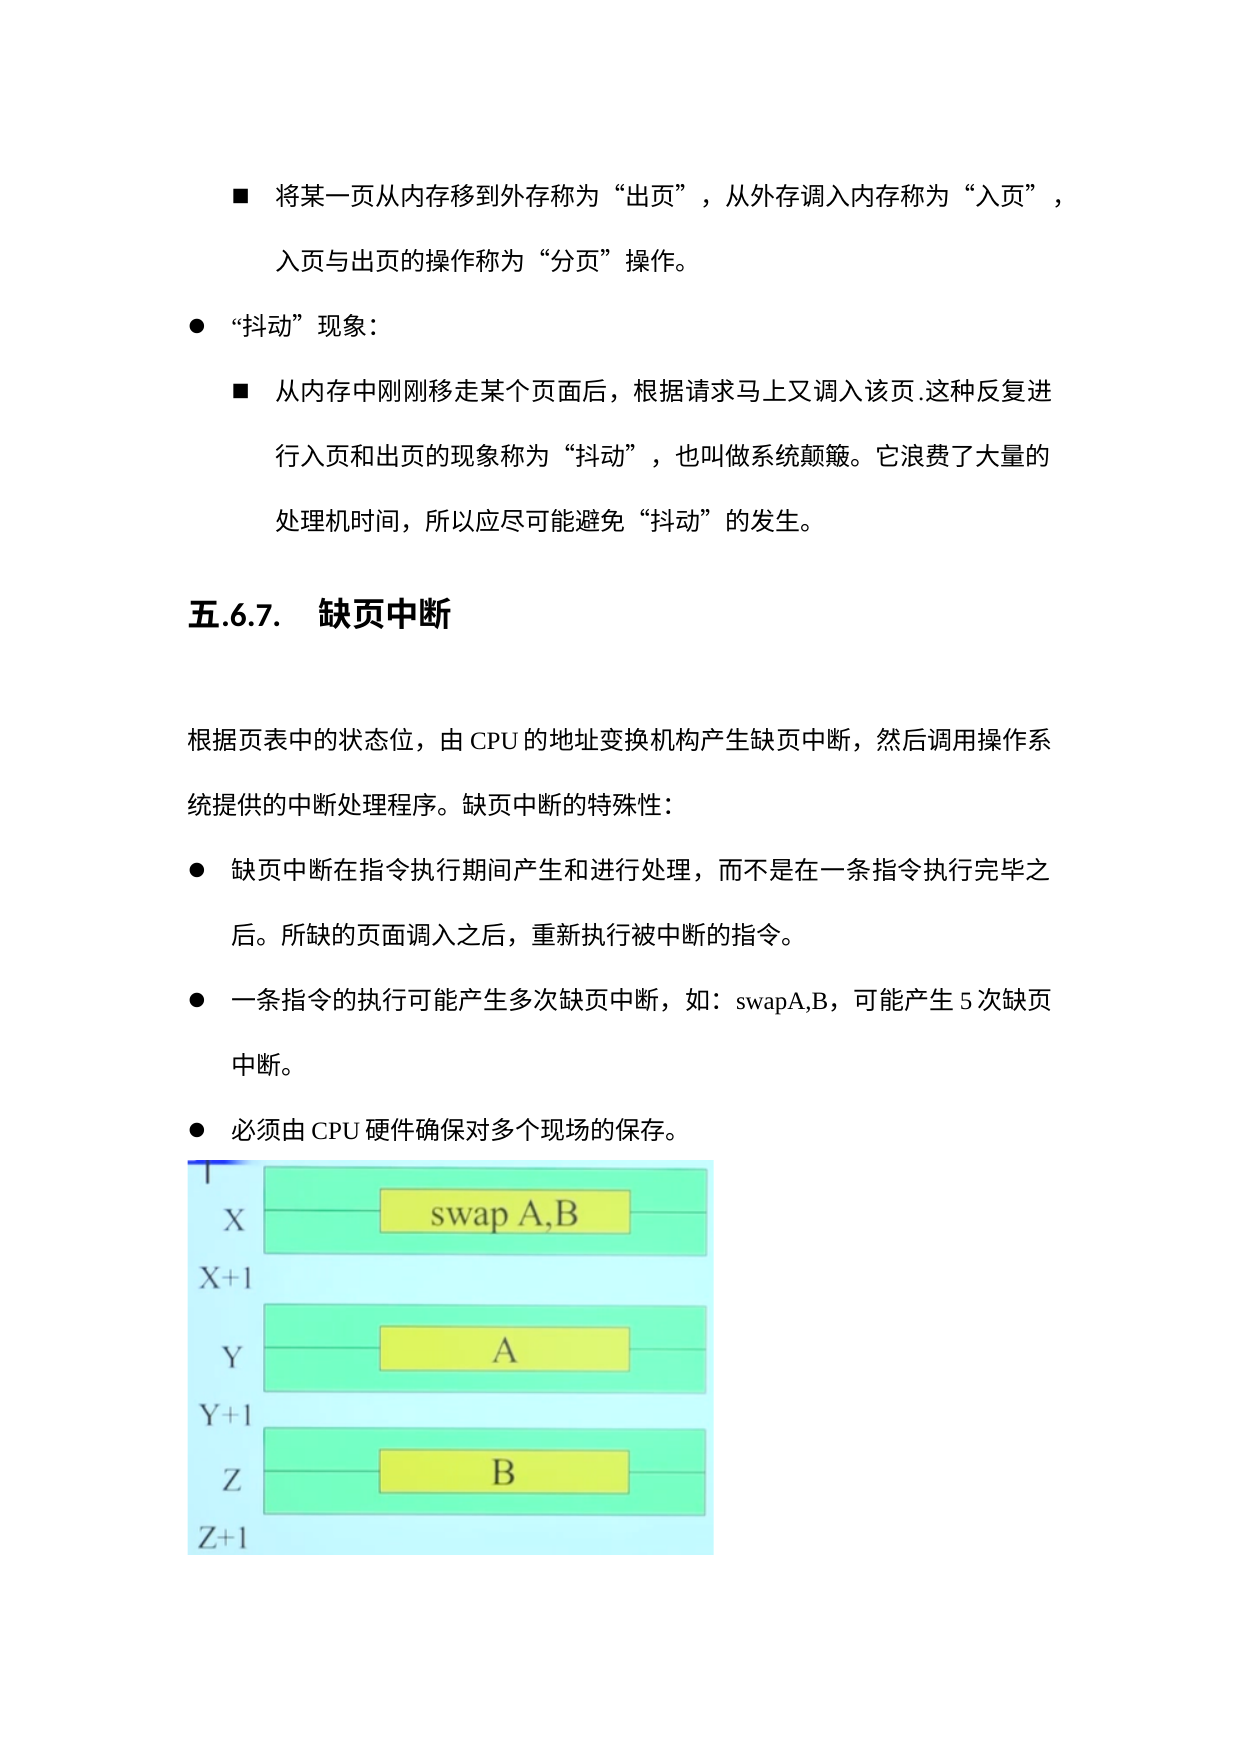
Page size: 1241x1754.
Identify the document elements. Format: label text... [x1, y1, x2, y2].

list 必须由CPU硬件确保对多个现场的保存。 [187, 1096, 1053, 1161]
list 将某一页从内存移到外存称为“出页”，从外存调入内存称为“入页”，入页与出页的操作称为“分页”操作。 [231, 162, 1053, 292]
list 从内存中刚刚移走某个页面后，根据请求马上又调入该页.这种反复进行入页和出页的现象称为“抖动”，也叫做系统颠簸。它浪费了大量的处理机时间，所以应尽可能避免“抖动”的发生。 [231, 357, 1053, 552]
text 根据页表中的状态位，由CPU的地址变换机构产生缺页中断，然后调用操作系统提供的中断处理程序。缺页中断的特殊性： [187, 706, 1053, 836]
picture [187, 1160, 714, 1555]
list 一条指令的执行可能产生多次缺页中断，如：swapA,B，可能产生5次缺页中断。 [187, 966, 1053, 1096]
subtitle 缺页中断 [187, 579, 1053, 644]
list “抖动”现象： [187, 292, 1053, 357]
list 缺页中断在指令执行期间产生和进行处理，而不是在一条指令执行完毕之后。所缺的页面调入之后，重新执行被中断的指令。 [187, 836, 1053, 966]
